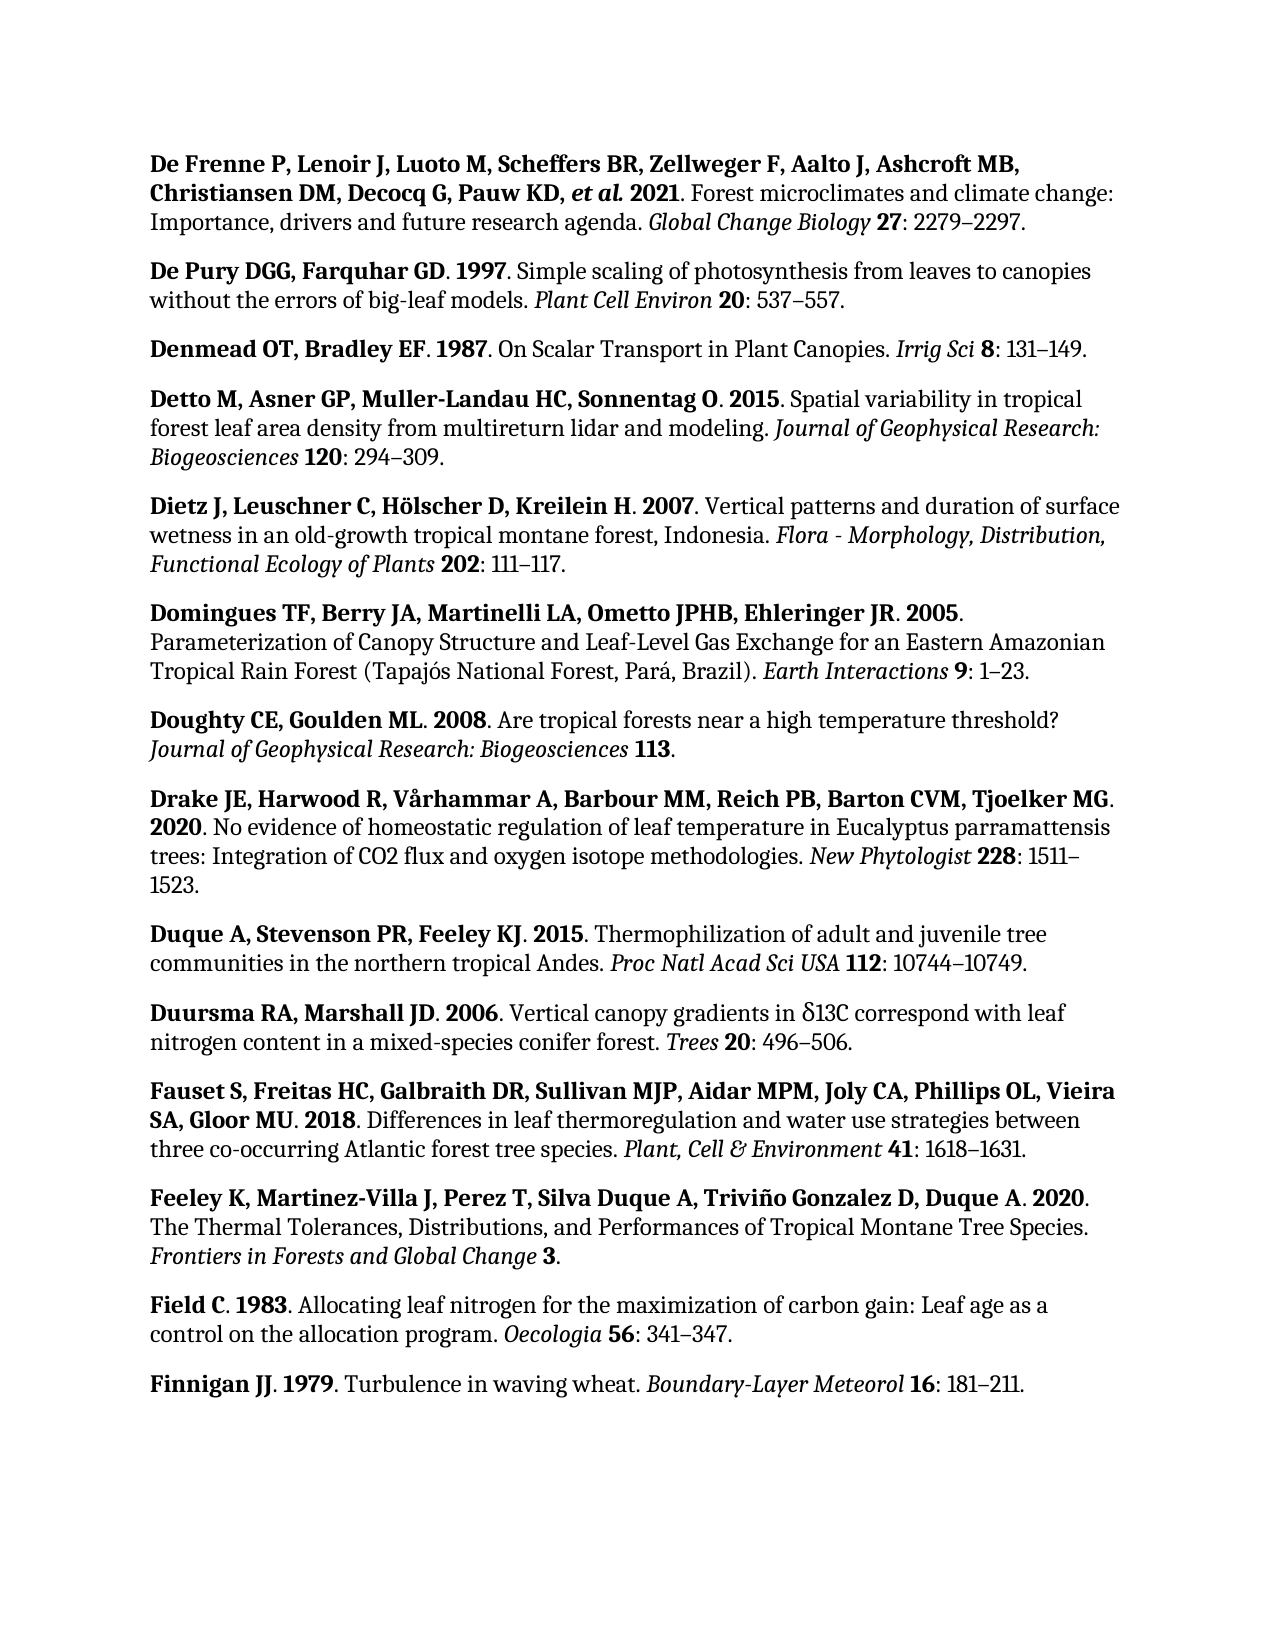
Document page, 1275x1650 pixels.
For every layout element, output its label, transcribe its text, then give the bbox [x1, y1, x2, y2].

text Finnigan JJ. 1979. Turbulence in waving wheat. Boundary-Layer Meteorol 16: 181–211. [150, 1369, 1125, 1398]
text Detto M, Asner GP, Muller-Landau HC, Sonnentag O. 2015. Spatial variability in tropical forest leaf area density from multireturn lidar and modeling. Journal of Geophysical Research: Biogeosciences 120: 294–309. [150, 385, 1125, 471]
text Duursma RA, Marshall JD. 2006. Vertical canopy gradients in δ13C correspond with leaf nitrogen content in a mixed-species conifer forest. Trees 20: 496–506. [150, 999, 1125, 1056]
text Doughty CE, Goulden ML. 2008. Are tropical forests near a high temperature threshold? Journal of Geophysical Research: Biogeosciences 113. [150, 706, 1125, 764]
text Domingues TF, Berry JA, Martinelli LA, Ometto JPHB, Ehleringer JR. 2005. Parameterization of Canopy Structure and Leaf-Level Gas Exchange for an Eastern Amazonian Tropical Rain Forest (Tapajós National Forest, Pará, Brazil). Earth Interactions 9: 1–23. [150, 599, 1125, 685]
text Fauset S, Freitas HC, Galbraith DR, Sullivan MJP, Aidar MPM, Joly CA, Phillips OL, Vieira SA, Gloor MU. 2018. Differences in leaf thermoregulation and water use strategies between three co-occurring Atlantic forest tree species. Plant, Cell & Environment 41: 1618–1631. [150, 1077, 1125, 1163]
text De Pury DGG, Farquhar GD. 1997. Simple scaling of photosynthesis from leaves to canopies without the errors of big-leaf models. Plant Cell Environ 20: 537–557. [150, 257, 1125, 314]
text Feeley K, Martinez-Villa J, Perez T, Silva Duque A, Triviño Gonzalez D, Duque A. 2020. The Thermal Tolerances, Distributions, and Performances of Tropical Montane Tree Species. Frontiers in Forests and Global Change 3. [150, 1184, 1125, 1270]
text Drake JE, Harwood R, Vårhammar A, Barbour MM, Reich PB, Barton CVM, Tjoelker MG. 2020. No evidence of homeostatic regulation of leaf temperature in Eucalyptus parramattensis trees: Integration of CO2 flux and oxygen isotope methodologies. New Phytologist 228: 1511–1523. [150, 784, 1125, 899]
text Denmead OT, Bradley EF. 1987. On Scalar Transport in Plant Canopies. Irrig Sci 8: 131–149. [150, 335, 1125, 364]
text De Frenne P, Lenoir J, Luoto M, Scheffers BR, Zellweger F, Aalto J, Ashcroft MB, Christiansen DM, Decocq G, Pauw KD, et al. 2021. Forest microclimates and climate change: Importance, drivers and future research agenda. Global Change Biology 27: 2279–2297. [150, 150, 1125, 236]
text Duque A, Stevenson PR, Feeley KJ. 2015. Thermophilization of adult and juvenile tree communities in the northern tropical Andes. Proc Natl Acad Sci USA 112: 10744–10749. [150, 920, 1125, 978]
text Field C. 1983. Allocating leaf nitrogen for the maximization of carbon gain: Leaf age as a control on the allocation program. Oecologia 56: 341–347. [150, 1291, 1125, 1349]
text Dietz J, Leuschner C, Hölscher D, Kreilein H. 2007. Vertical patterns and duration of surface wetness in an old-growth tropical montane forest, Indonesia. Flora - Morphology, Distribution, Functional Ecology of Plants 202: 111–117. [150, 492, 1125, 578]
